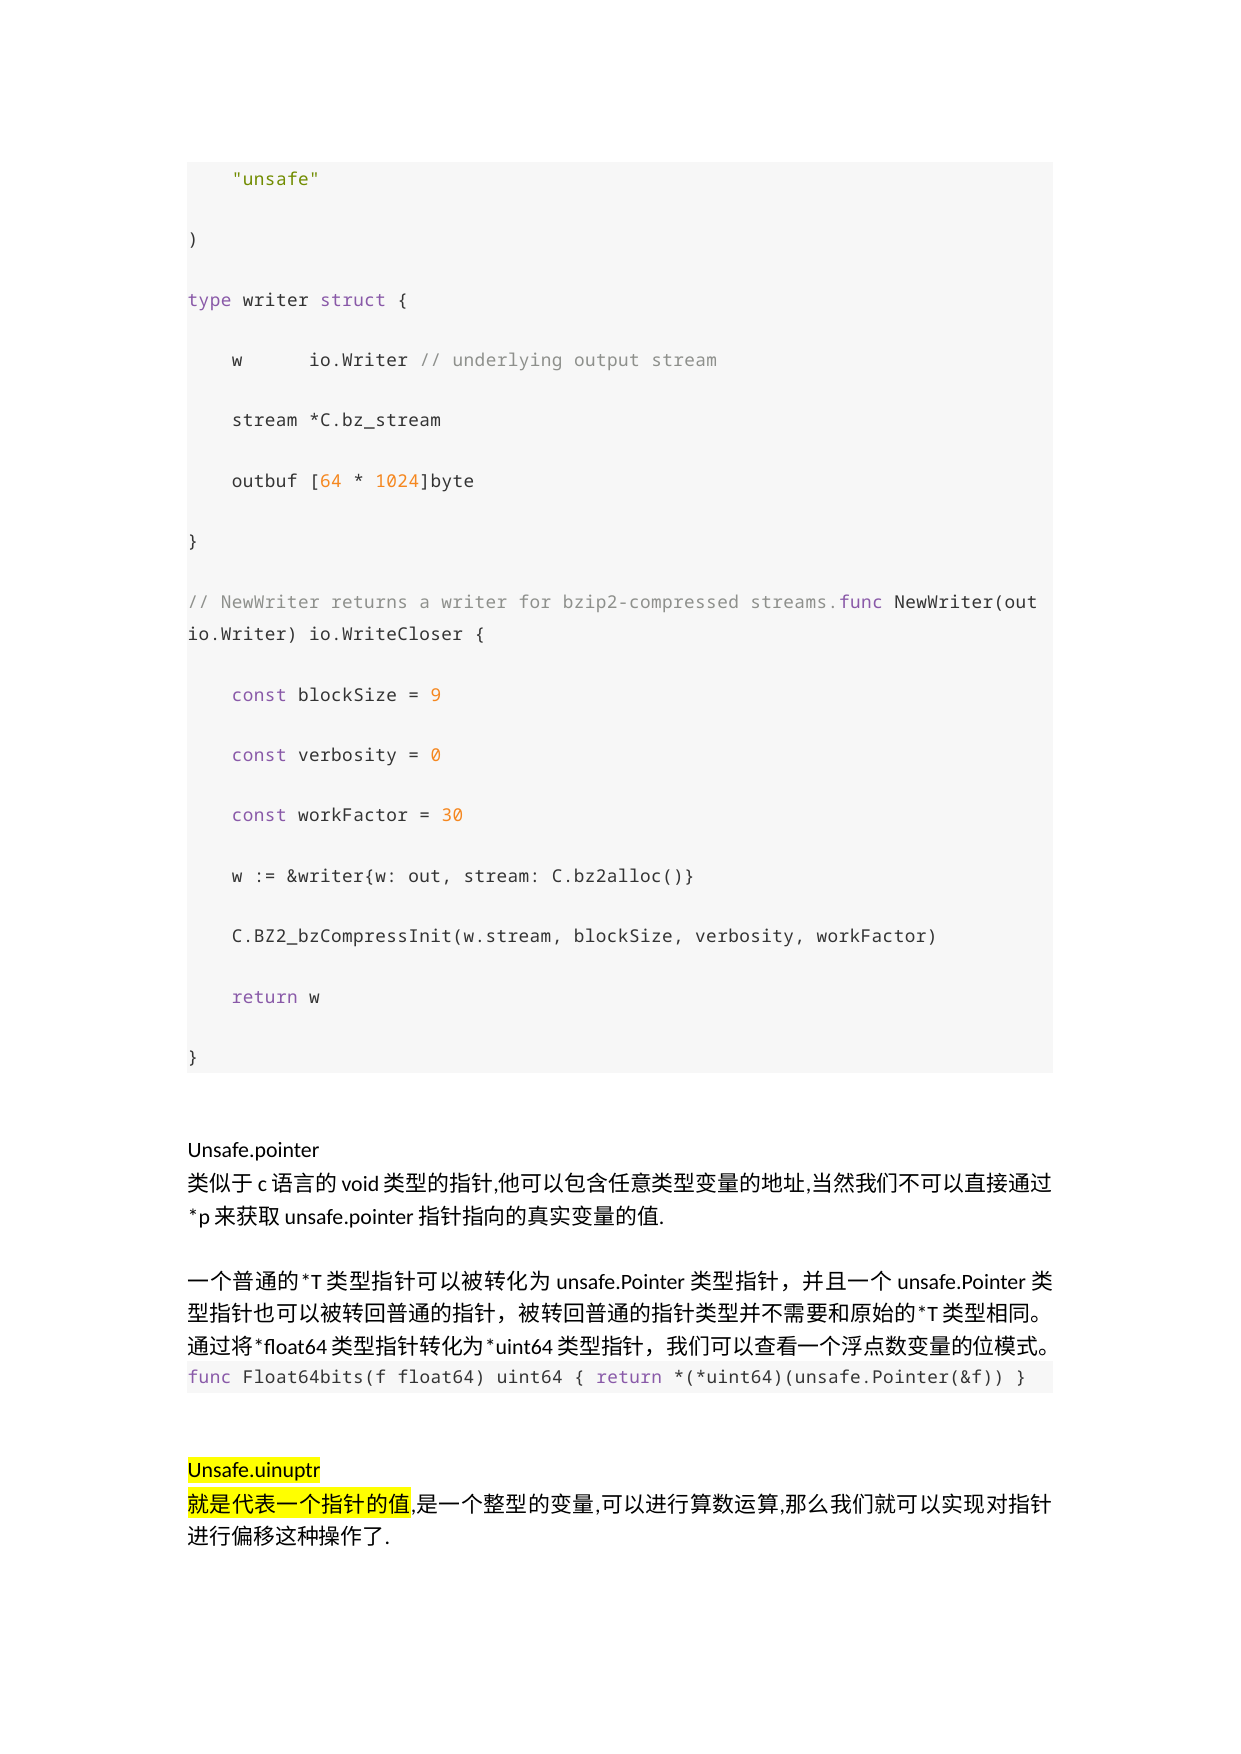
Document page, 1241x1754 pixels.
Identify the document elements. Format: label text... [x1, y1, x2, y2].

text 一个普通的*T类型指针可以被转化为unsafe.Pointer类型指针，并且一个unsafe.Pointer类型指针也可以被转回普通的指针，被转回普通的指针类型并不需要和原始的*T类型相同。通过将*float64类型指针转化为*uint64类型指针，我们可以查看一个浮点数变量的位模式。 [187, 1263, 1053, 1361]
text ) [187, 222, 1053, 255]
text Unsafe.pointer [187, 1133, 1053, 1166]
text } [187, 524, 1053, 557]
text type writer struct { [187, 283, 1053, 315]
text 类似于c语言的void类型的指针,他可以包含任意类型变量的地址,当然我们不可以直接通过*p来获取unsafe.pointer指针指向的真实变量的值. [187, 1166, 1053, 1231]
text const workFactor = 30 [187, 799, 1053, 831]
text "unsafe" [187, 162, 1053, 194]
text const verbosity = 0 [187, 738, 1053, 771]
text outbuf [64 * 1024]byte [187, 464, 1053, 497]
text w := &writer{w: out, stream: C.bz2alloc()} [187, 859, 1053, 892]
text w io.Writer // underlying output stream [187, 343, 1053, 376]
text return w [187, 980, 1053, 1012]
text const blockSize = 9 [187, 678, 1053, 710]
text // NewWriter returns a writer for bzip2-compressed streams.func NewWriter(out io.Writer) io.WriteCloser { [187, 585, 1053, 650]
text Unsafe.uinuptr [187, 1454, 1053, 1486]
text func Float64bits(f float64) uint64 { return *(*uint64)(unsafe.Pointer(&f)) } [187, 1361, 1053, 1393]
text C.BZ2_bzCompressInit(w.stream, blockSize, verbosity, workFactor) [187, 919, 1053, 952]
text 就是代表一个指针的值,是一个整型的变量,可以进行算数运算,那么我们就可以实现对指针进行偏移这种操作了. [187, 1486, 1053, 1551]
text stream *C.bz_stream [187, 404, 1053, 436]
text } [187, 1040, 1053, 1073]
